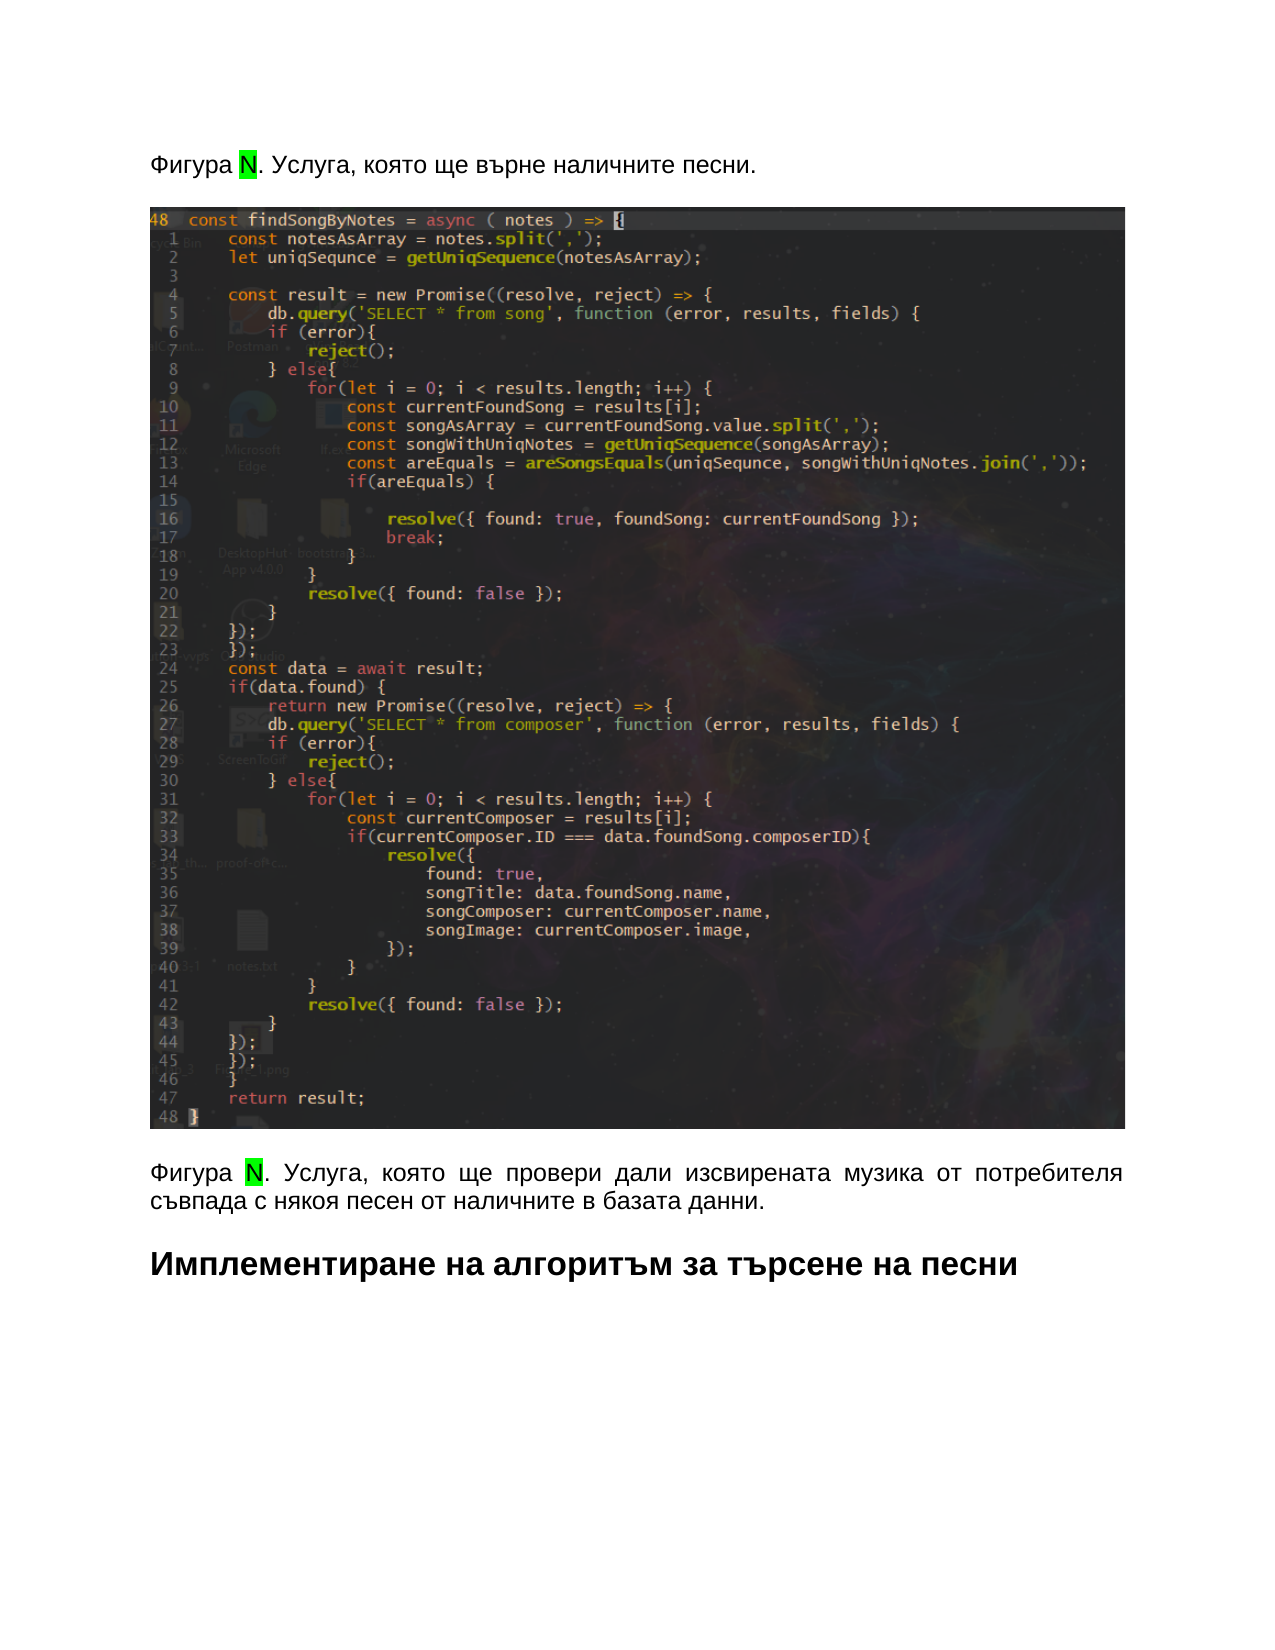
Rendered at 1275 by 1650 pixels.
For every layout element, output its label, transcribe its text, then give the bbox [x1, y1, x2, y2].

picture [150, 207, 1125, 1129]
text Имплементиране на алгоритъм за търсене на песни [150, 1244, 1125, 1282]
text Фигура N. Услуга, която ще провери дали изсвирената музика от потребителя съвпада с някоя песен от наличните в базата данни. [150, 1157, 1125, 1215]
text Фигура N. Услуга, която ще върне наличните песни. [257, 150, 1125, 179]
